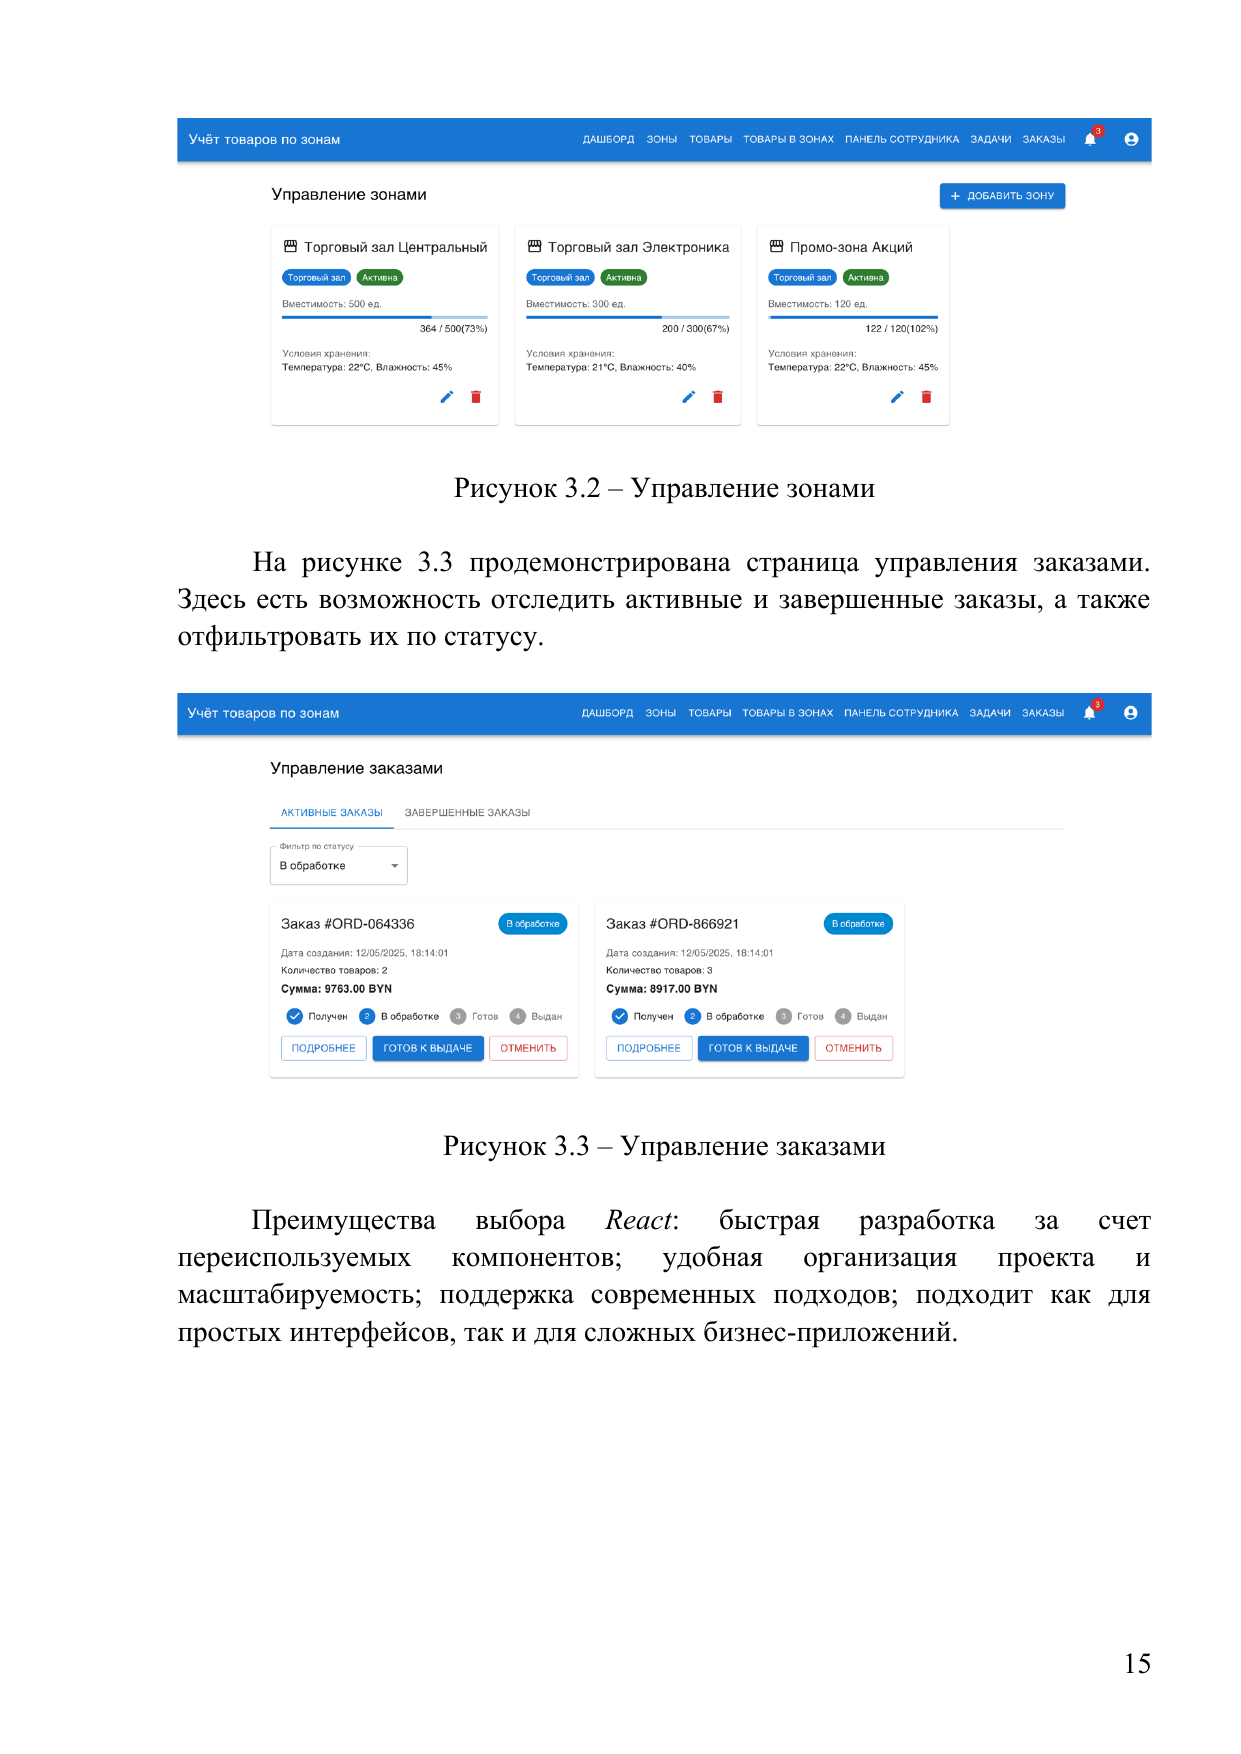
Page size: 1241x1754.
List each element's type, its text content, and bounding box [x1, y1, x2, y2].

picture [177, 693, 1152, 1088]
text На рисунке 3.3 продемонстрирована страница управления заказами. Здесь есть возможность отследить активные и завершенные заказы, а также отфильтровать их по статусу. [177, 546, 1152, 652]
picture [177, 118, 1152, 430]
text Рисунок 3.3 – Управление заказами [177, 1129, 1152, 1162]
text Преимущества выбора React: быстрая разработка за счет переиспользуемых компонентов; удобная организация проекта и масштабируемость; поддержка современных подходов; подходит как для простых интерфейсов, так и для сложных бизнес-приложений. [177, 1204, 1152, 1347]
text Рисунок 3.2 – Управление зонами [177, 471, 1152, 504]
